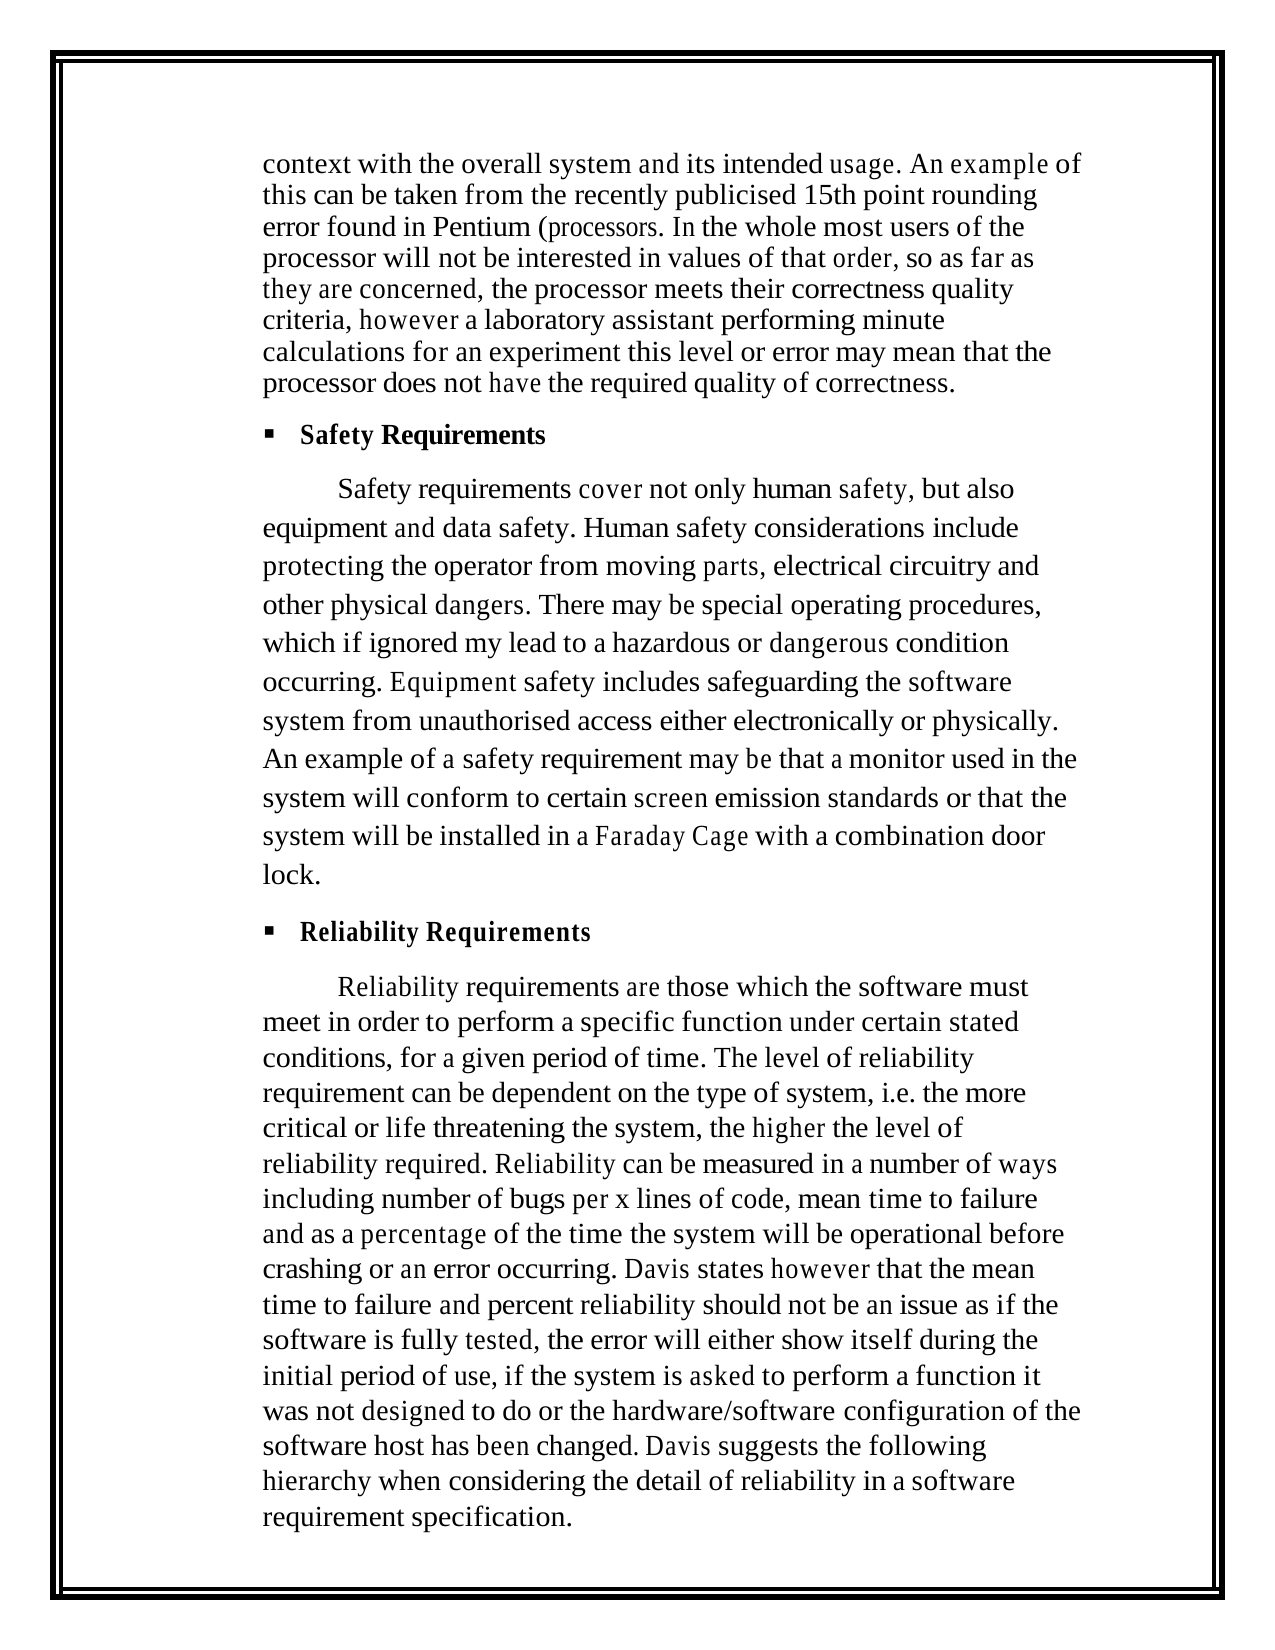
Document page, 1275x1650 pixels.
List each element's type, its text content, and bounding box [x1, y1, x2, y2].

text Reliability requirements are those which the software must meet in order to perform a specific function under certain stated conditions, for a given period of time. The level of reliability requirement can be dependent on the type of system, i.e. the more critical or life threatening the system, the higher the level of reliability required. Reliability can be measured in a number of ways including number of bugs per x lines of code, mean time to failure and as a percentage of the time the system will be operational before crashing or an error occurring. Davis states however that the mean time to failure and percent reliability should not be an issue as if the software is fully tested, the error will either show itself during the initial period of use, if the system is asked to perform a function it was not designed to do or the hardware/software configuration of the software host has been changed. Davis suggests the following hierarchy when considering the detail of reliability in a software requirement specification. [262, 968, 1082, 1533]
text Safety requirements cover not only human safety, but also equipment and data safety. Human safety considerations include protecting the operator from moving parts, electrical circuitry and other physical dangers. There may be special operating procedures, which if ignored my lead to a hazardous or dangerous condition occurring. Equipment safety includes safeguarding the software system from unauthorised access either electronically or physically. An example of a safety requirement may be that a monitor used in the system will conform to certain screen emission standards or that the system will be installed in a Faraday Cage with a combination door lock. [262, 471, 1087, 890]
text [262, 148, 1087, 398]
list Reliability Requirements [262, 916, 1087, 947]
list Safety Requirements [262, 419, 1087, 451]
